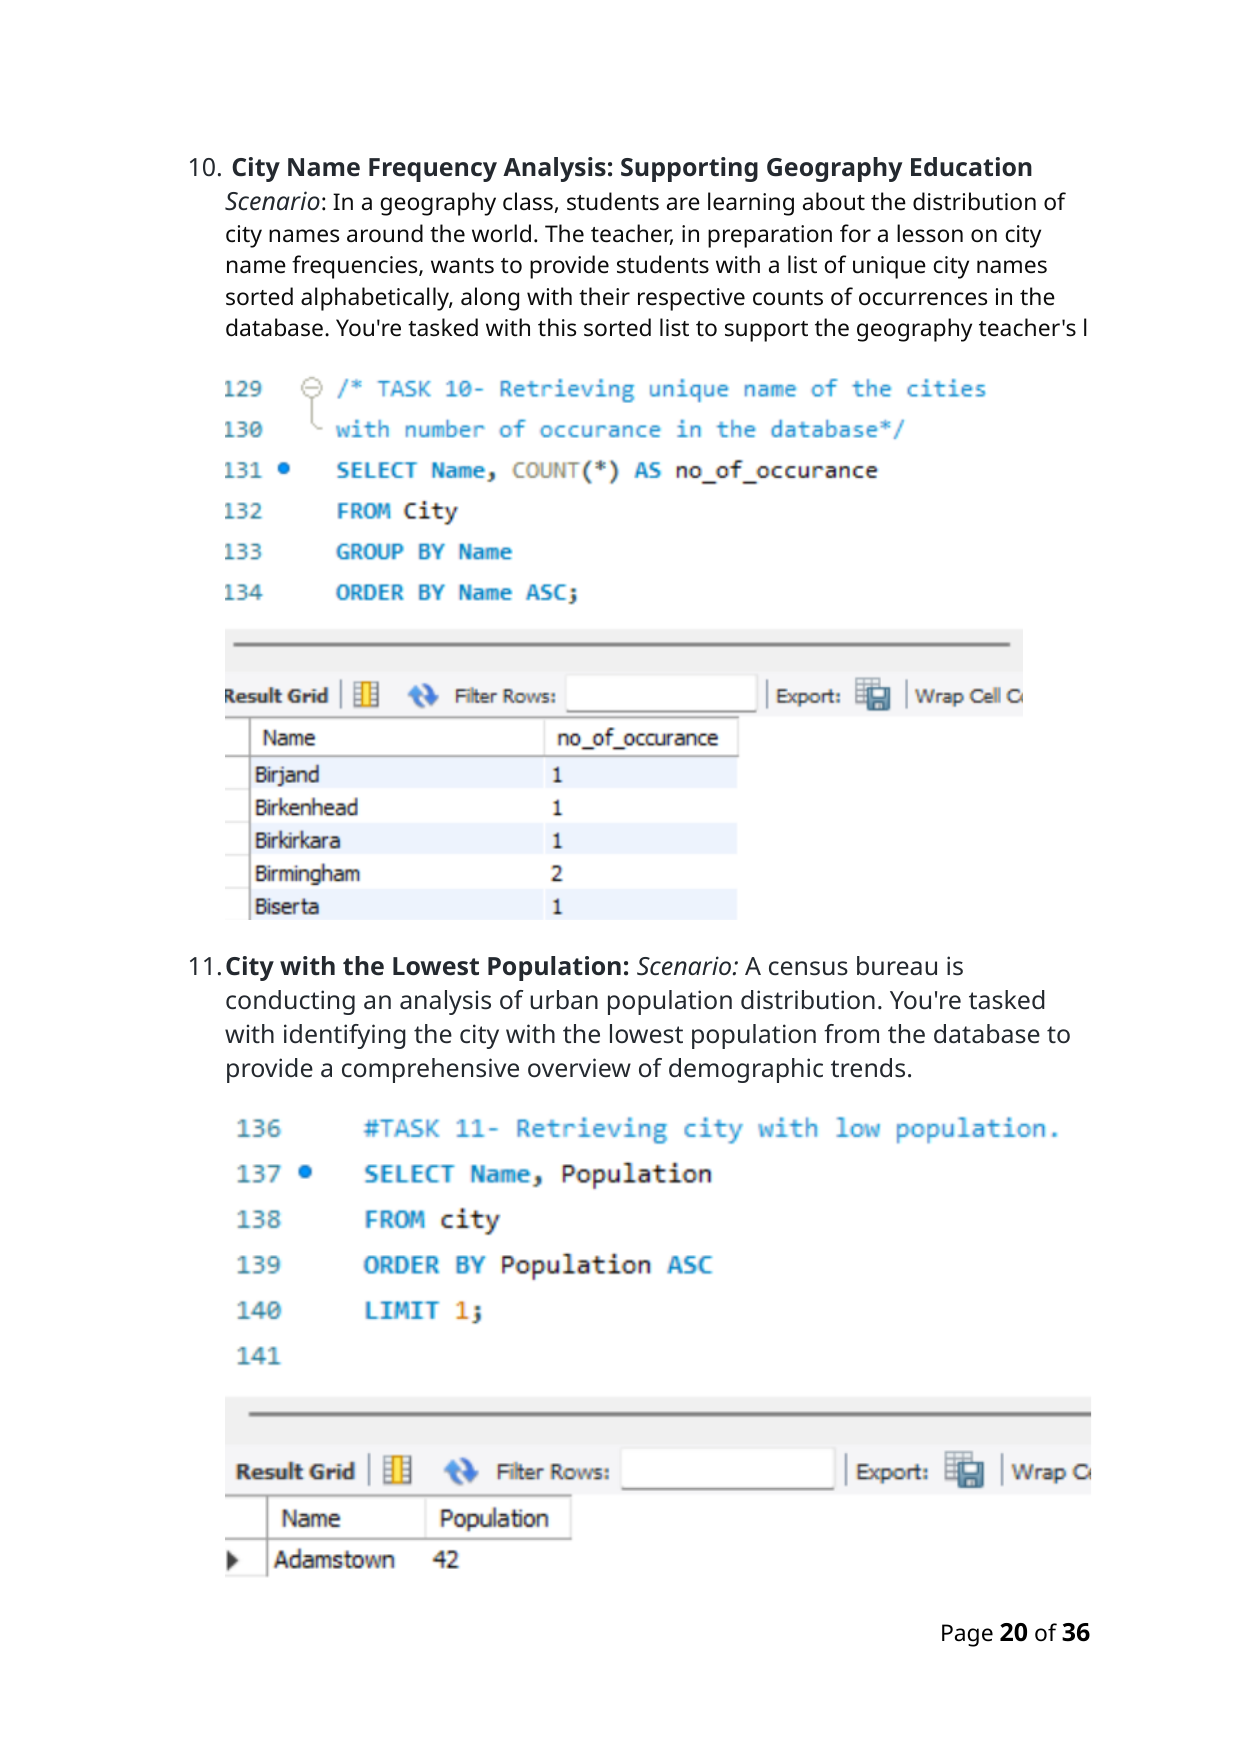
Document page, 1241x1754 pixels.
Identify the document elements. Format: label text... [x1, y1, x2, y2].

list City with the Lowest Population: Scenario: A census bureau is conducting an analysis of urban population distribution. You're tasked with identifying the city with the lowest population from the database to provide a comprehensive overview of demographic trends. [187, 949, 1090, 1085]
list City Name Frequency Analysis: Supporting Geography Education Scenario: In a geography class, students are learning about the distribution of city names around the world. The teacher, in preparation for a lesson on city name frequencies, wants to provide students with a list of unique city names sorted alphabetically, along with their respective counts of occurrences in the database. You're tasked with this sorted list to support the geography teacher's l [187, 150, 1090, 343]
picture [225, 372, 1023, 920]
picture [225, 1114, 1092, 1582]
